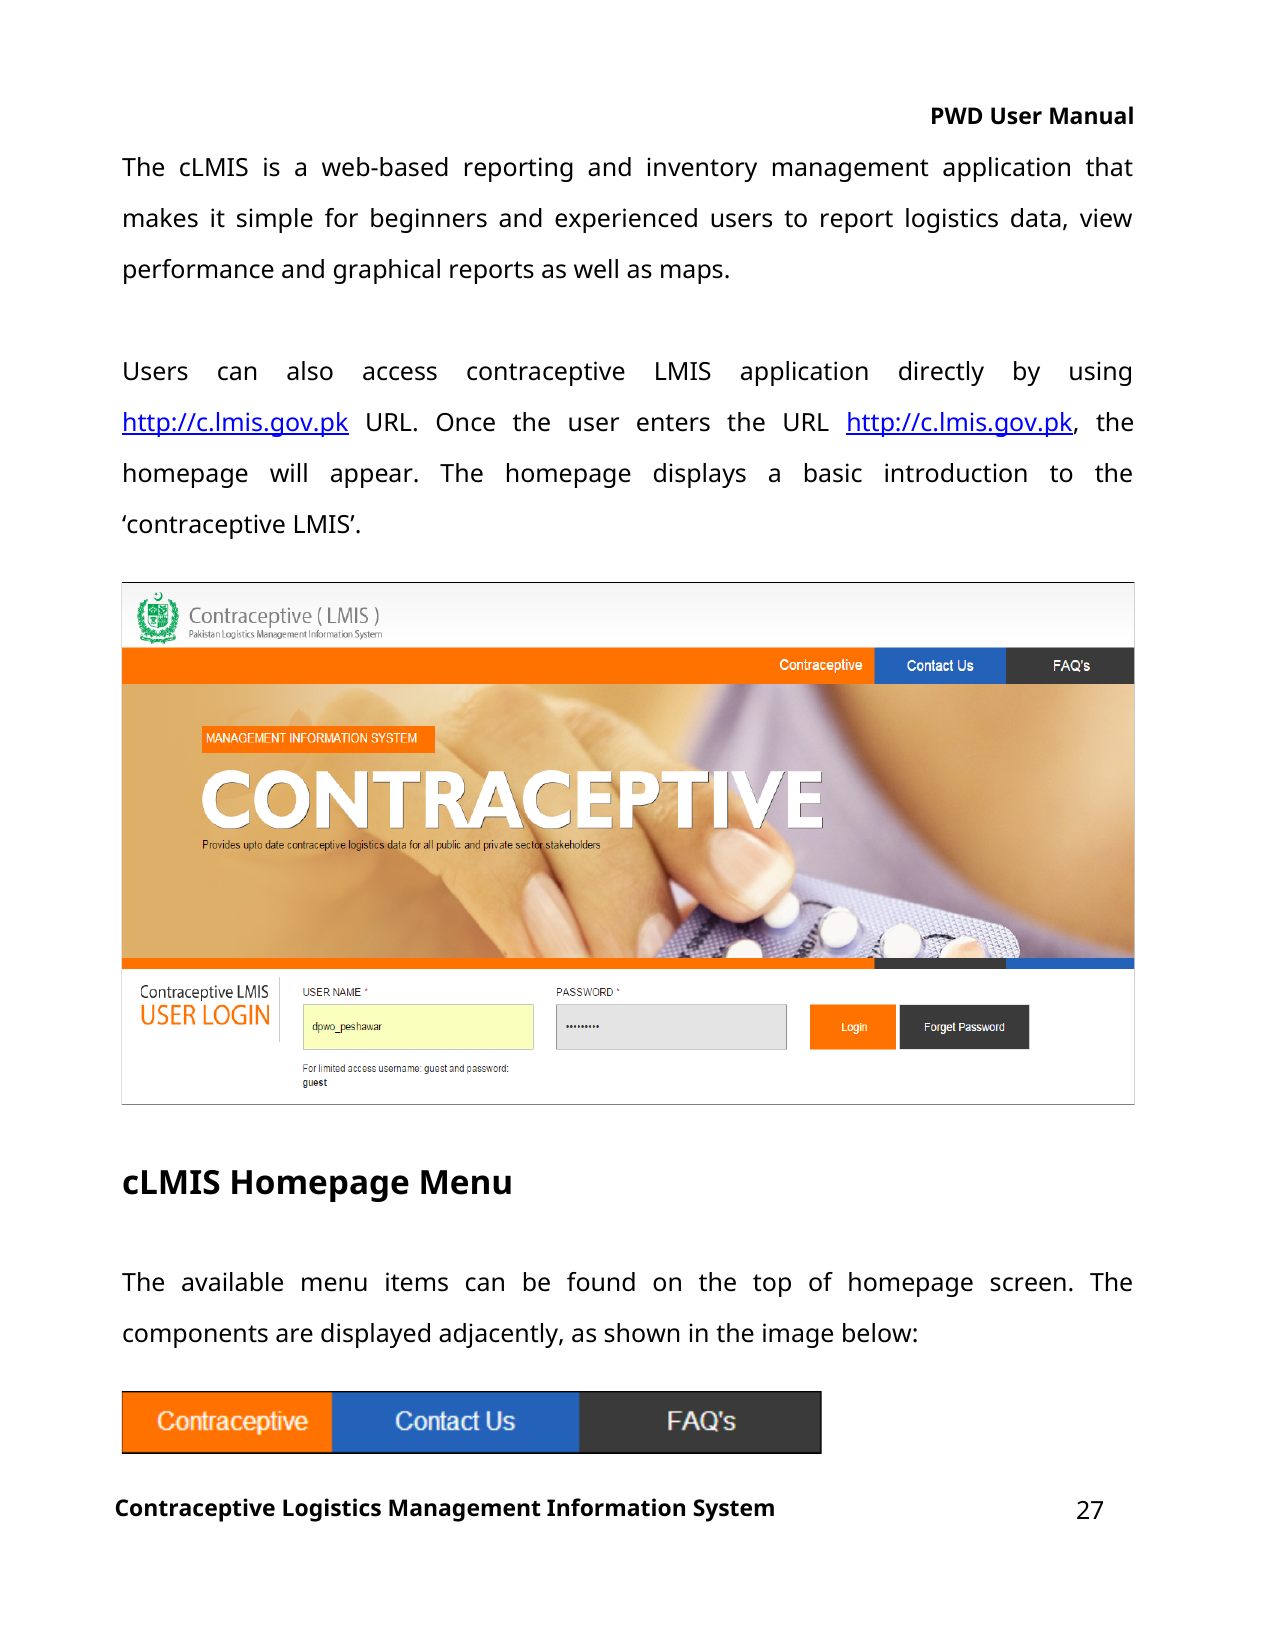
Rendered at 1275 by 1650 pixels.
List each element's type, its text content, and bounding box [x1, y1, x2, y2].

picture [121, 1391, 822, 1454]
text The cLMIS is a web-based reporting and inventory management application that makes it simple for beginners and experienced users to report logistics data, view performance and graphical reports as well as maps. [122, 150, 1134, 286]
subtitle cLMIS Homepage Menu [122, 1159, 1134, 1204]
text Users can also access contraceptive LMIS application directly by using http://c.lmis.gov.pk URL. Once the user enters the URL http://c.lmis.gov.pk, the homepage will appear. The homepage displays a basic introduction to the ‘contraceptive LMIS’. [122, 353, 1134, 540]
text The available menu items can be found on the top of homepage screen. The components are displayed adjacently, as shown in the image below: [122, 1264, 1134, 1349]
picture [121, 582, 1135, 1105]
